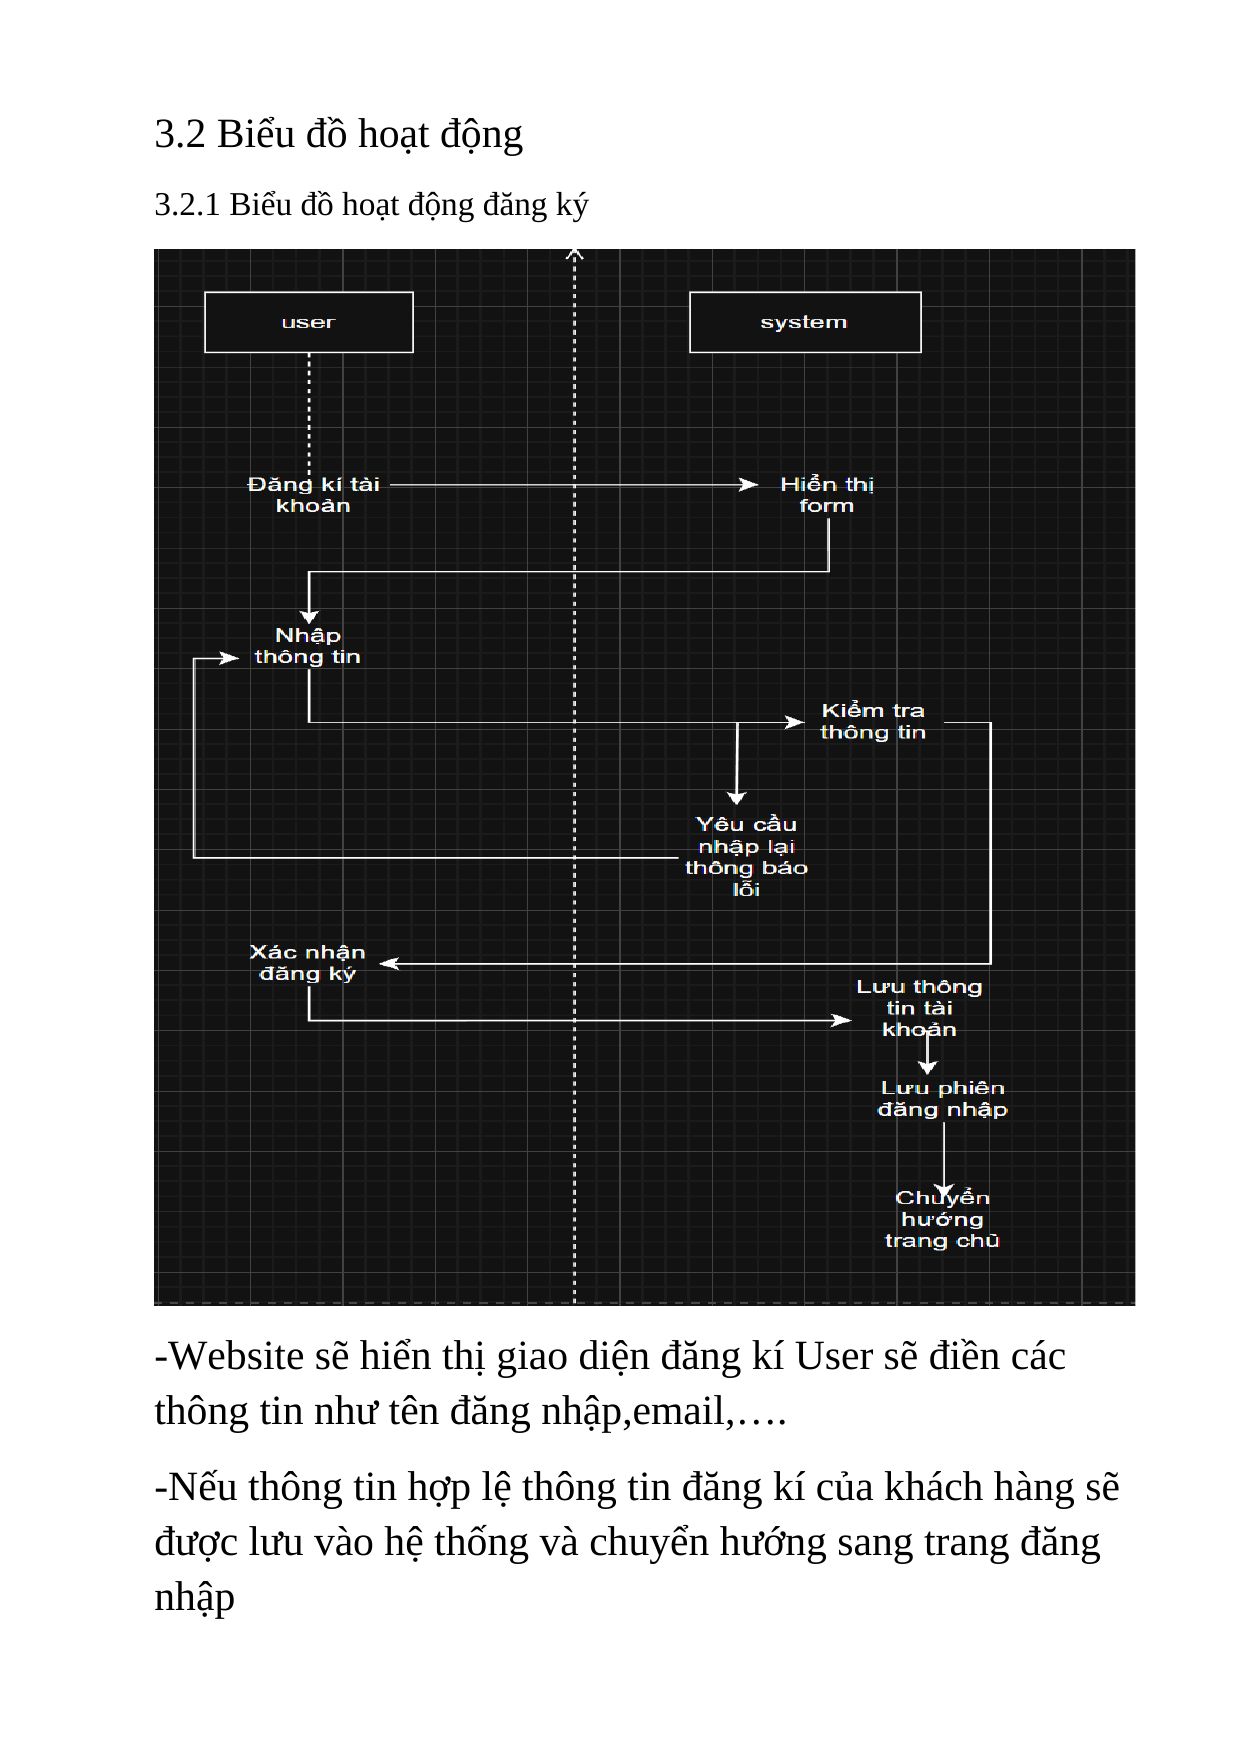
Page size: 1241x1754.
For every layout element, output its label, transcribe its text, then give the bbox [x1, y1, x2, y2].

text -Website sẽ hiển thị giao diện đăng kí User sẽ điền các thông tin như tên đăng nhập,email,…. [154, 1330, 1157, 1433]
text 3.2.1 Biểu đồ hoạt động đăng ký [154, 184, 1157, 223]
text 3.2 Biểu đồ hoạt động [154, 108, 1157, 156]
picture [154, 249, 1136, 1306]
text -Nếu thông tin hợp lệ thông tin đăng kí của khách hàng sẽ được lưu vào hệ thống và chuyển hướng sang trang đăng nhập [154, 1461, 1157, 1619]
